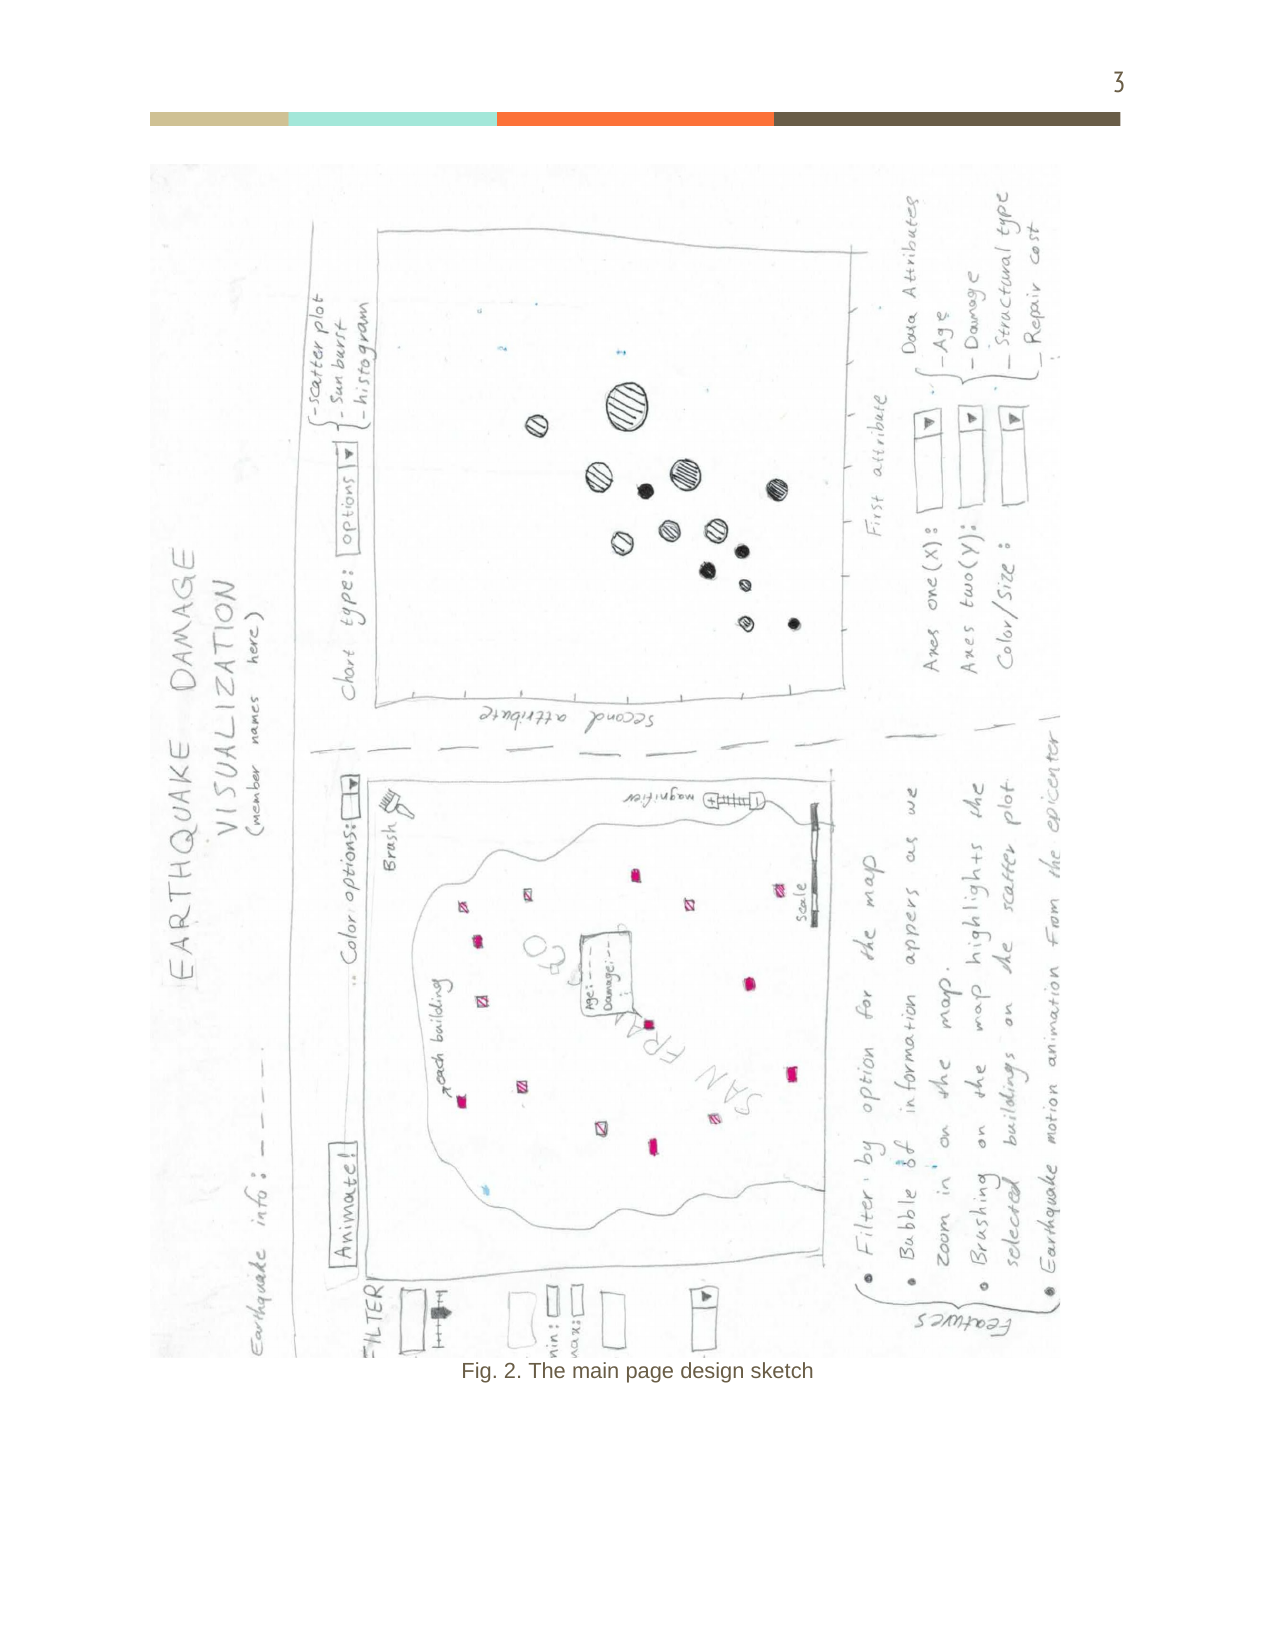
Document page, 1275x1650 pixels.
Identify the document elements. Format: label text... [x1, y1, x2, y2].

picture [150, 164, 1061, 1358]
text Fig. 2. The main page design sketch [150, 1357, 1125, 1383]
picture [150, 112, 1121, 126]
